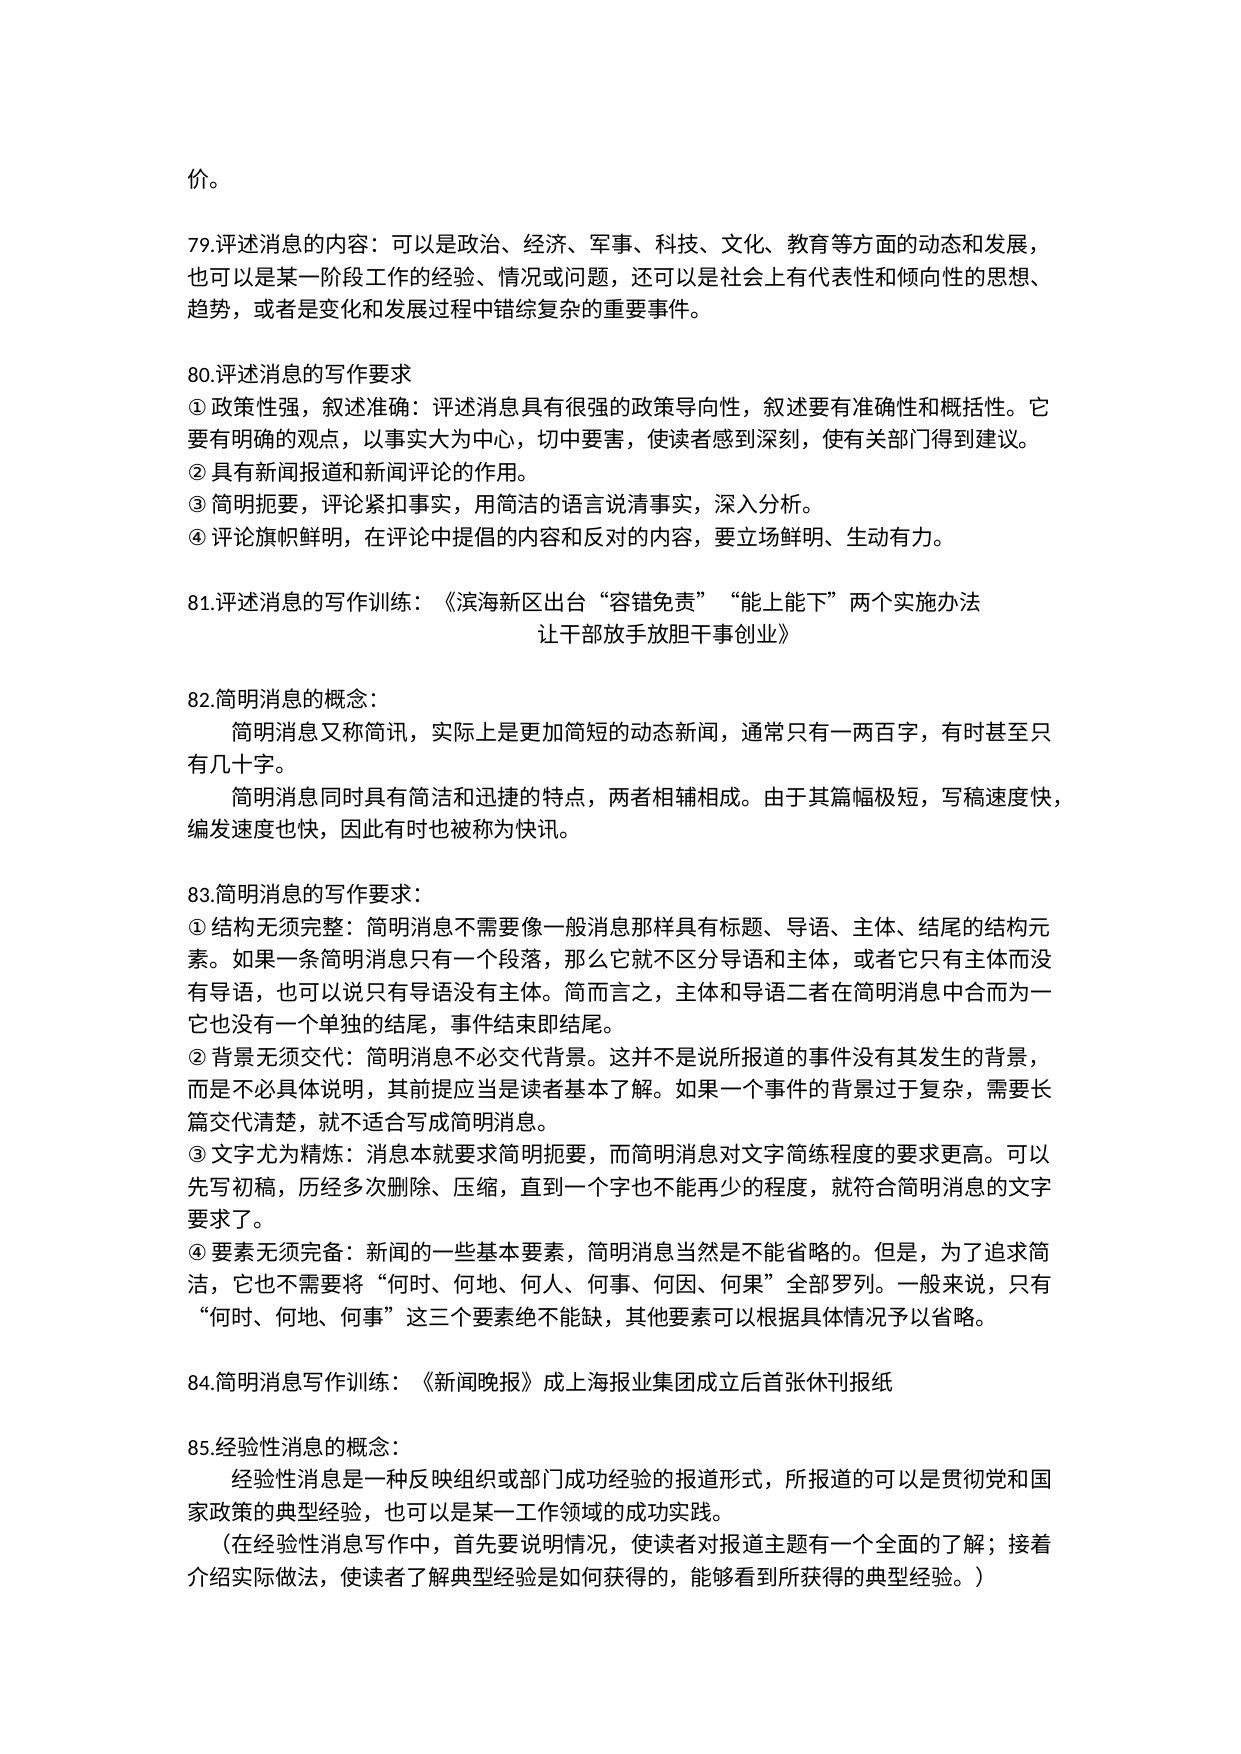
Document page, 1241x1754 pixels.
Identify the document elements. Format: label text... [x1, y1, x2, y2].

text ①结构无须完整：简明消息不需要像一般消息那样具有标题、导语、主体、结尾的结构元素。如果一条简明消息只有一个段落，那么它就不区分导语和主体，或者它只有主体而没有导语，也可以说只有导语没有主体。简而言之，主体和导语二者在简明消息中合而为一。它也没有一个单独的结尾，事件结束即结尾。 [187, 909, 1053, 1039]
text ④要素无须完备：新闻的一些基本要素，简明消息当然是不能省略的。但是，为了追求简洁，它也不需要将“何时、何地、何人、何事、何因、何果”全部罗列。一般来说，只有“何时、何地、何事”这三个要素绝不能缺，其他要素可以根据具体情况予以省略。 [187, 1234, 1053, 1332]
text ①政策性强，叙述准确：评述消息具有很强的政策导向性，叙述要有准确性和概括性。它要有明确的观点，以事实大为中心，切中要害，使读者感到深刻，使有关部门得到建议。 [187, 389, 1053, 454]
text ③简明扼要，评论紧扣事实，用简洁的语言说清事实，深入分析。 [187, 487, 1053, 519]
text 经验性消息是一种反映组织或部门成功经验的报道形式，所报道的可以是贯彻党和国家政策的典型经验，也可以是某一工作领域的成功实践。 [187, 1462, 1053, 1527]
text 80.评述消息的写作要求 [187, 357, 1053, 389]
text ④评论旗帜鲜明，在评论中提倡的内容和反对的内容，要立场鲜明、生动有力。 [187, 519, 1053, 552]
text 简明消息又称简讯，实际上是更加简短的动态新闻，通常只有一两百字，有时甚至只有几十字。 [187, 714, 1053, 779]
text 79.评述消息的内容：可以是政治、经济、军事、科技、文化、教育等方面的动态和发展，也可以是某一阶段工作的经验、情况或问题，还可以是社会上有代表性和倾向性的思想、趋势，或者是变化和发展过程中错综复杂的重要事件。 [187, 227, 1053, 324]
text ③文字尤为精炼：消息本就要求简明扼要，而简明消息对文字简练程度的要求更高。可以先写初稿，历经多次删除、压缩，直到一个字也不能再少的程度，就符合简明消息的文字要求了。 [187, 1137, 1053, 1234]
text 83.简明消息的写作要求： [187, 877, 1053, 909]
text 简明消息同时具有简洁和迅捷的特点，两者相辅相成。由于其篇幅极短，写稿速度快，编发速度也快，因此有时也被称为快讯。 [187, 779, 1053, 844]
text （在经验性消息写作中，首先要说明情况，使读者对报道主题有一个全面的了解；接着介绍实际做法，使读者了解典型经验是如何获得的，能够看到所获得的典型经验。） [187, 1527, 1053, 1592]
text 82.简明消息的概念： [187, 682, 1053, 714]
text 81.评述消息的写作训练：《滨海新区出台“容错免责”“能上能下”两个实施办法 [187, 584, 1053, 617]
text ②背景无须交代：简明消息不必交代背景。这并不是说所报道的事件没有其发生的背景，而是不必具体说明，其前提应当是读者基本了解。如果一个事件的背景过于复杂，需要长篇交代清楚，就不适合写成简明消息。 [187, 1039, 1053, 1137]
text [187, 162, 1053, 194]
text 84.简明消息写作训练：《新闻晚报》成上海报业集团成立后首张休刊报纸 [187, 1364, 1053, 1397]
text 让干部放手放胆干事创业》 [187, 617, 1053, 649]
text ②具有新闻报道和新闻评论的作用。 [187, 454, 1053, 487]
text 85.经验性消息的概念： [187, 1429, 1053, 1462]
